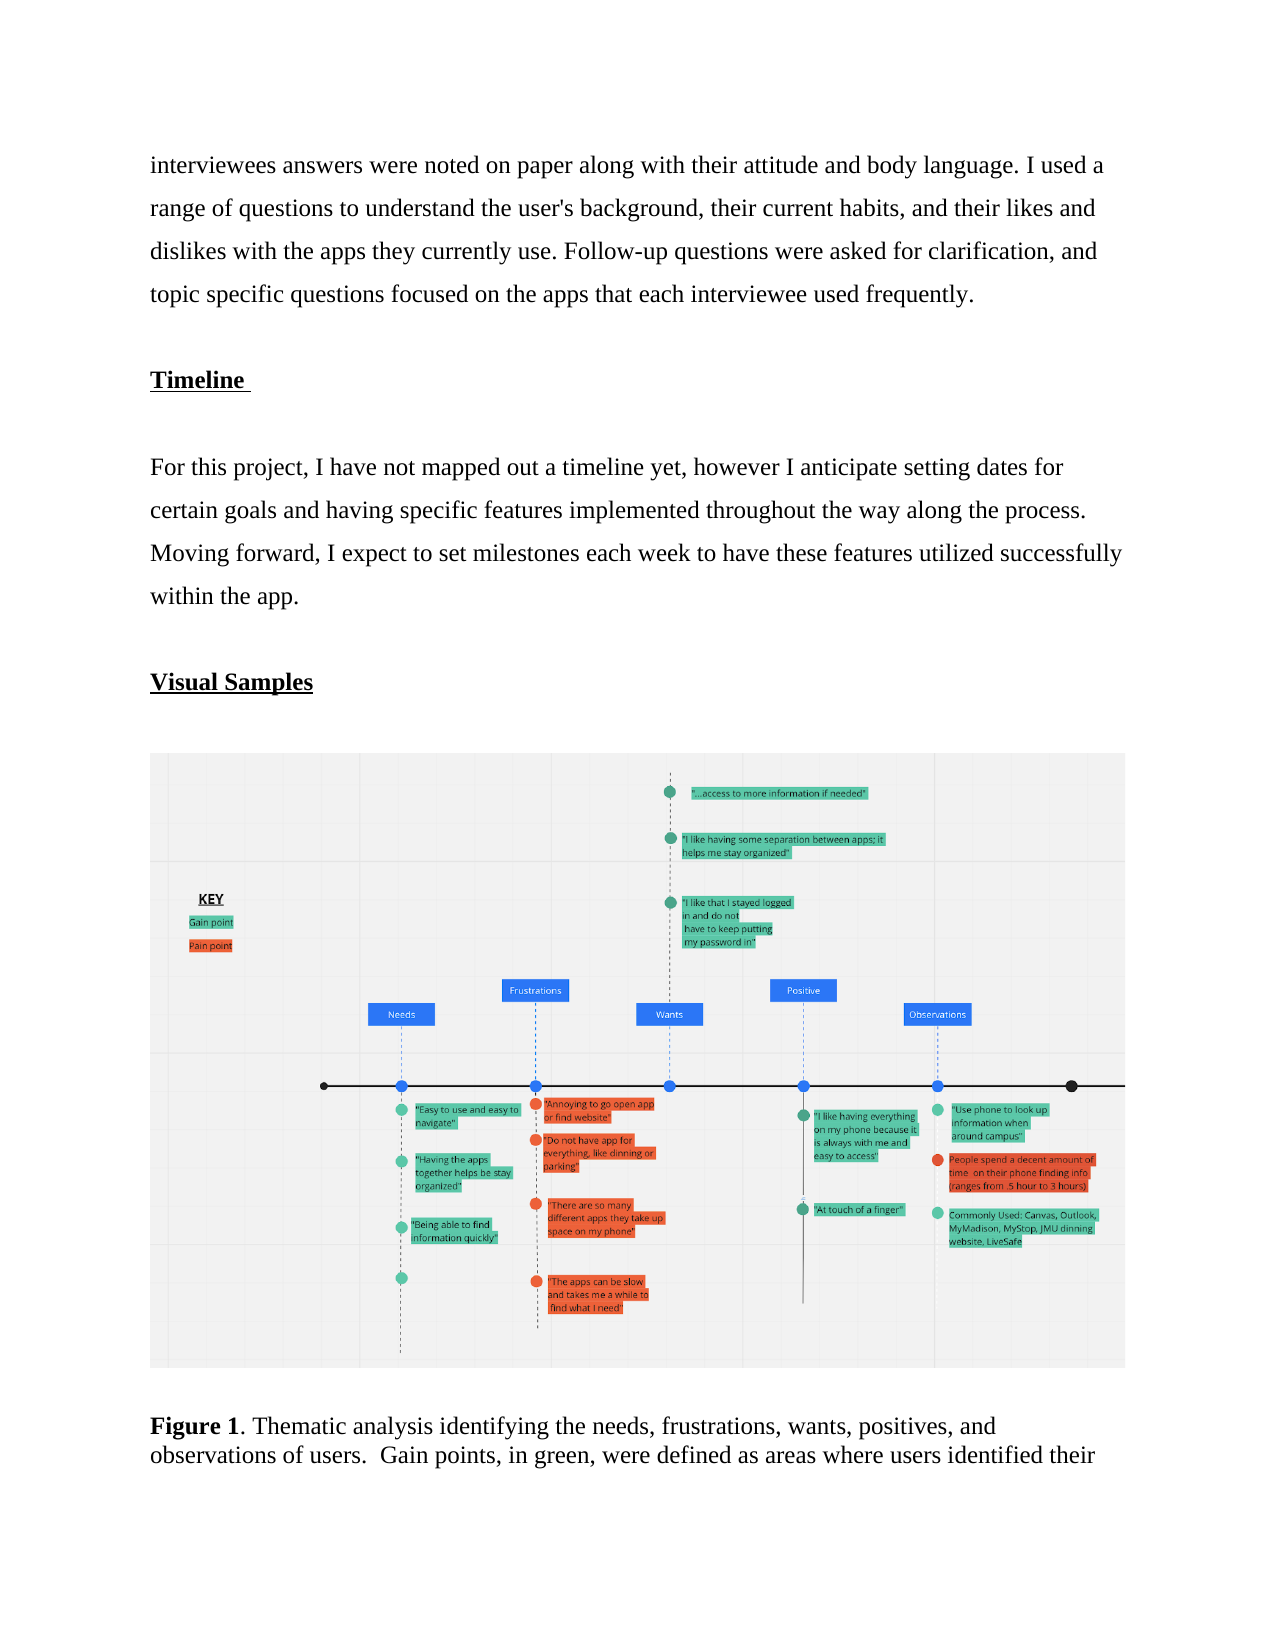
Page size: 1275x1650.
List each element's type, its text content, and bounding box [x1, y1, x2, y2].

text Timeline [150, 366, 1125, 394]
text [150, 150, 1125, 308]
text Visual Samples [150, 667, 1125, 696]
picture [150, 753, 1125, 1368]
text For this project, I have not mapped out a timeline yet, however I anticipate setting dates for certain goals and having specific features implemented throughout the way along the process. Moving forward, I expect to set milestones each week to have these features utilized successfully within the app. [150, 452, 1125, 610]
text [150, 1411, 1125, 1468]
